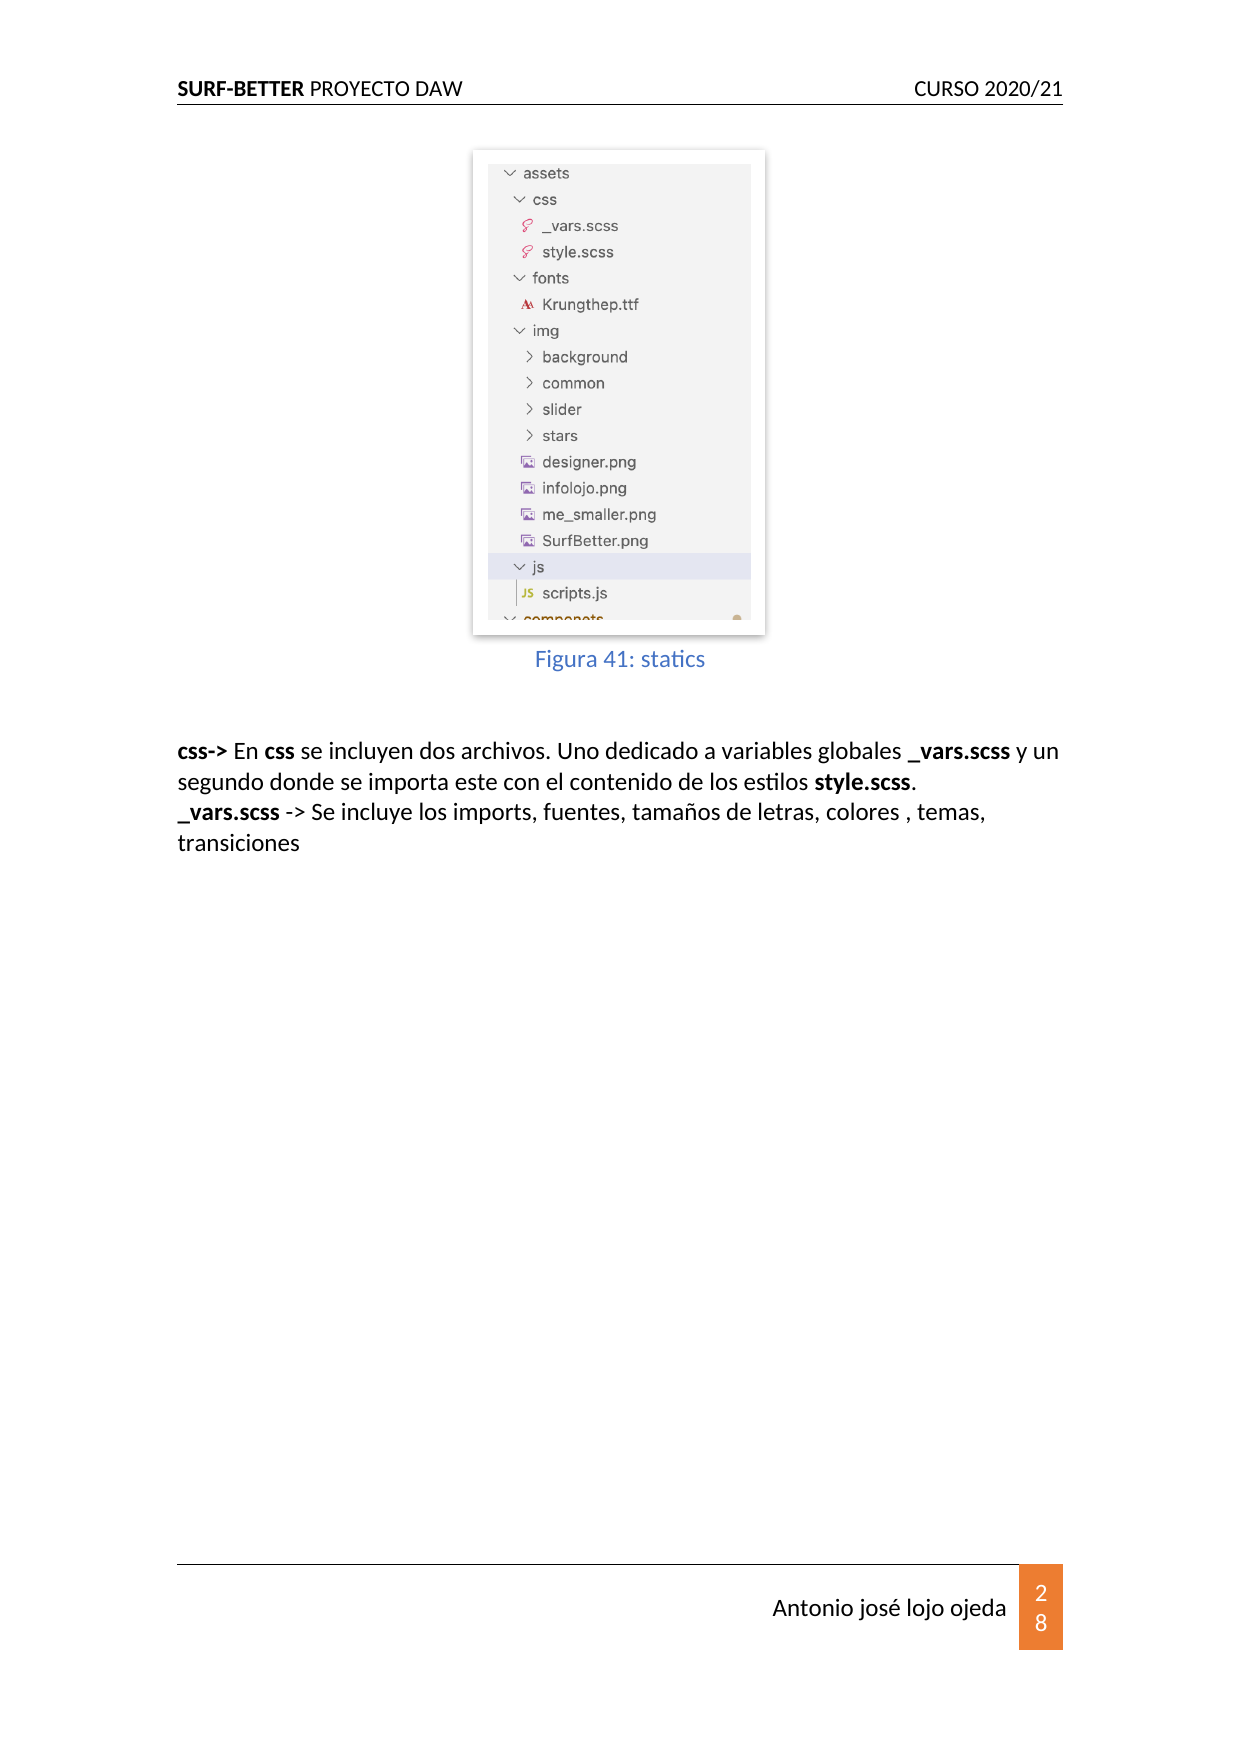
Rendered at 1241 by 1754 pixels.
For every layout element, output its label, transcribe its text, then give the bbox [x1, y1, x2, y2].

text Figura 41: statics [177, 644, 1063, 674]
text segundo donde se importa este con el contenido de los estilos style.scss. [177, 766, 1063, 796]
text _vars.scss -> Se incluye los imports, fuentes, tamaños de letras, colores , temas, transiciones [177, 796, 1063, 857]
text css-> En css se incluyen dos archivos. Uno dedicado a variables globales _vars.scss y un [177, 735, 1063, 766]
picture [488, 164, 751, 620]
